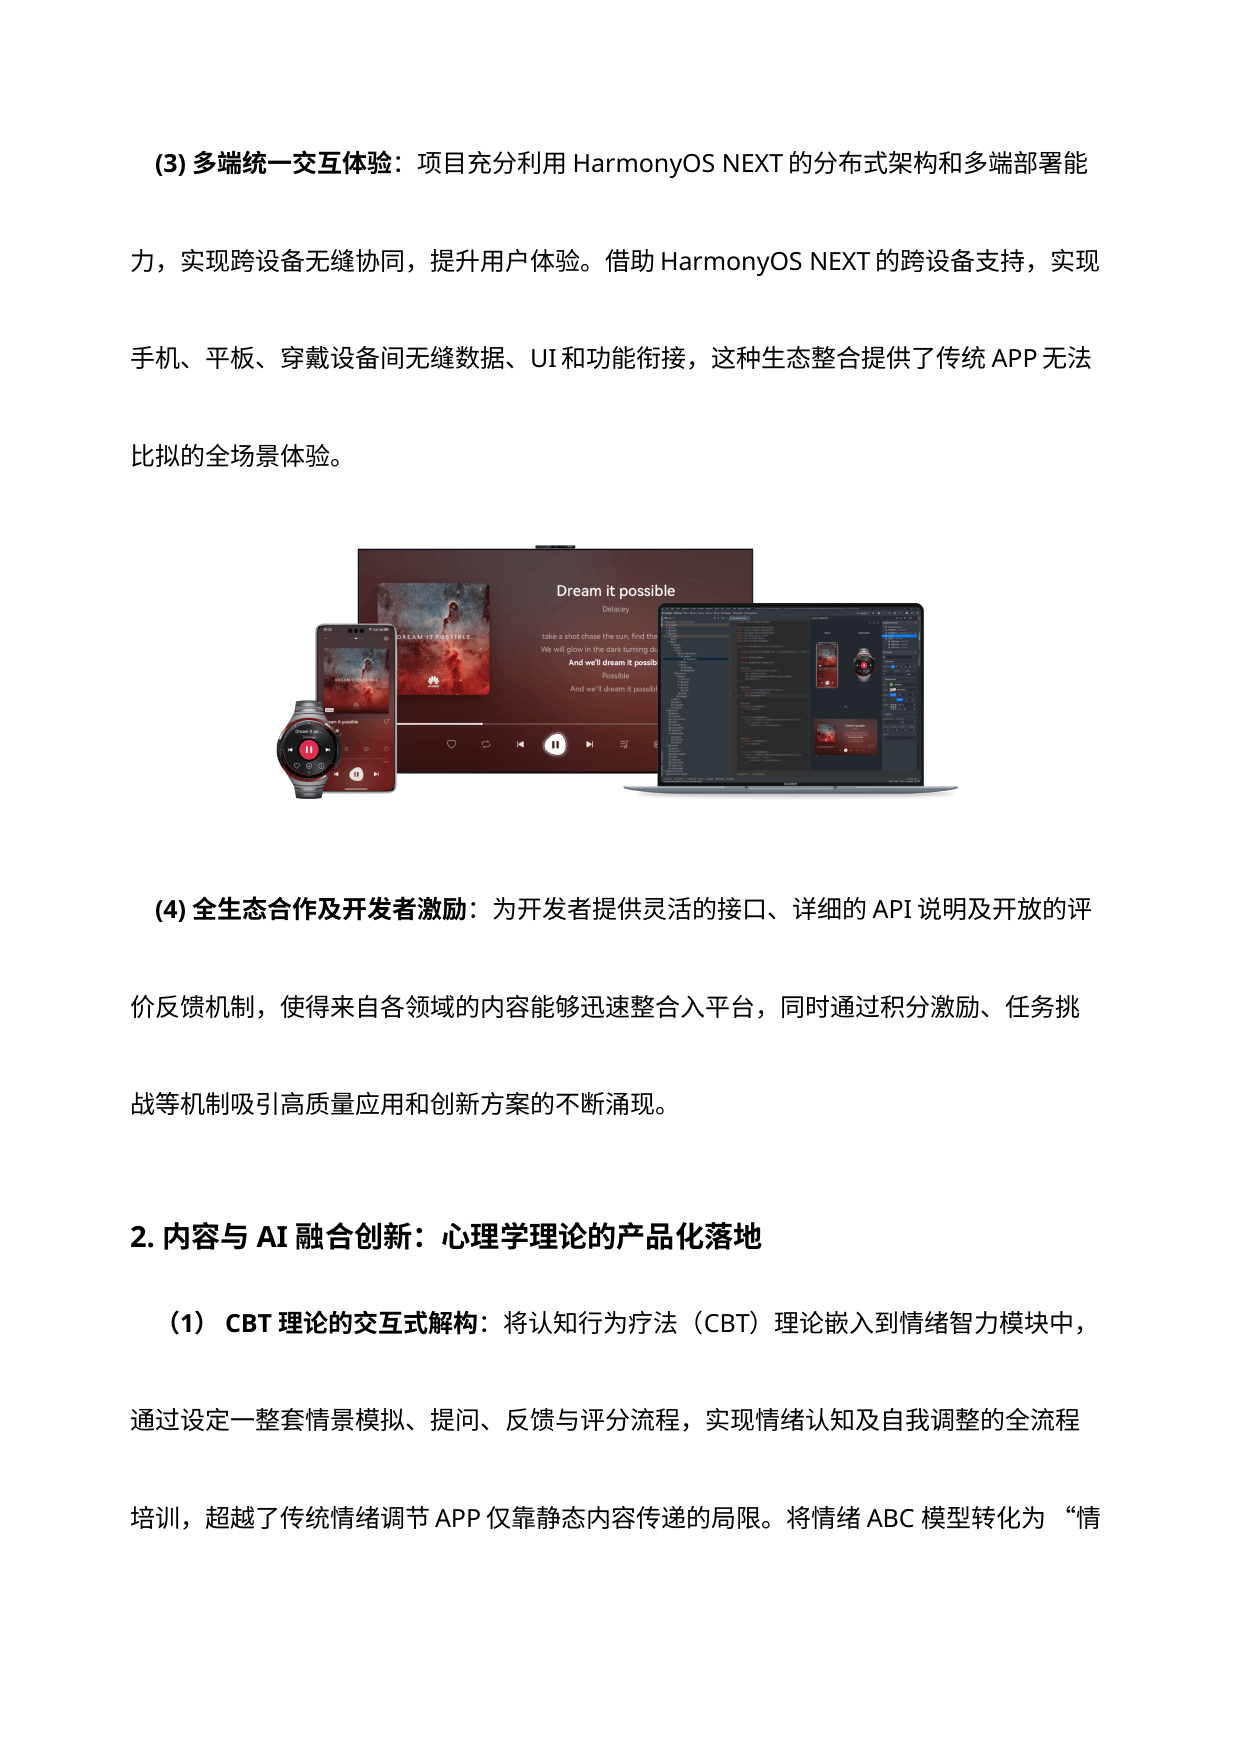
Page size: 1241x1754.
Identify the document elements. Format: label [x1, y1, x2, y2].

picture [129, 505, 1109, 842]
table_header [119, 130, 1122, 1549]
